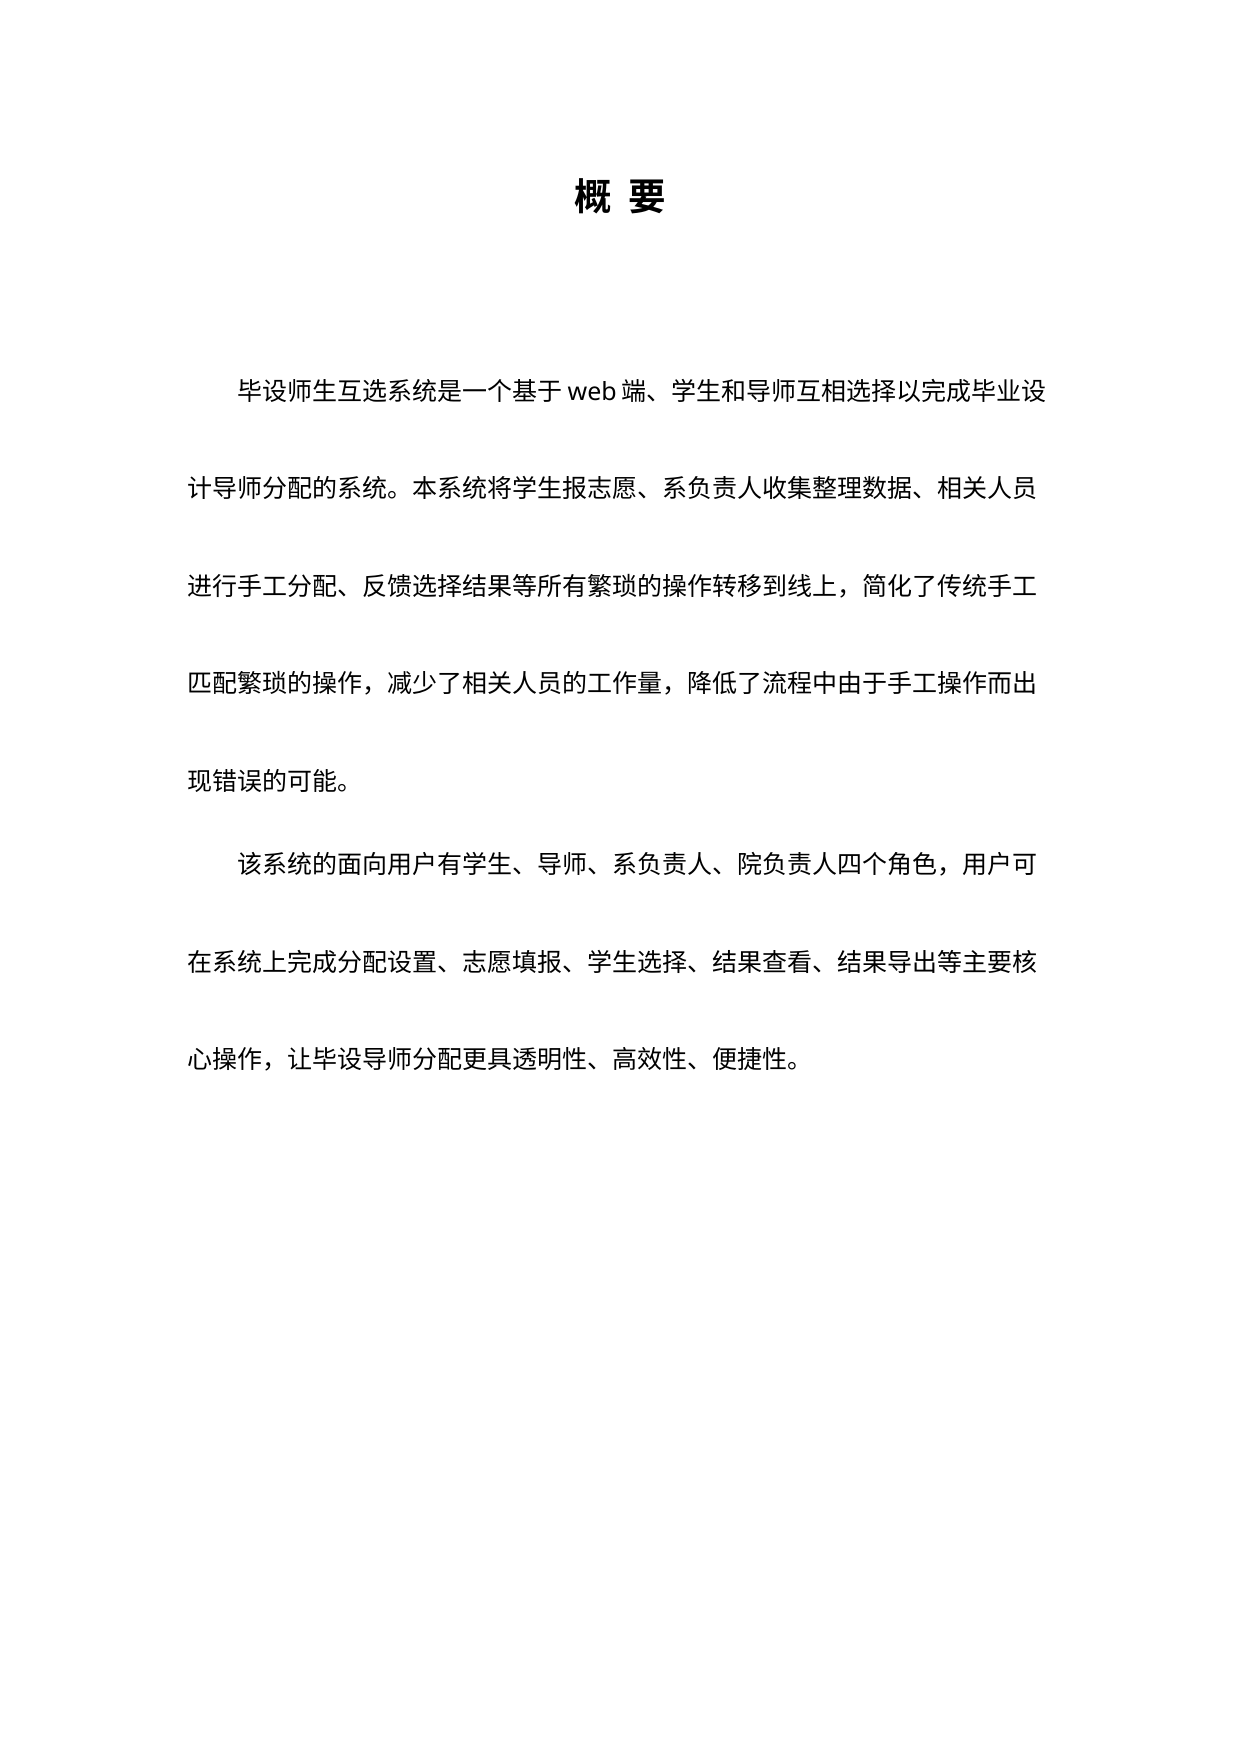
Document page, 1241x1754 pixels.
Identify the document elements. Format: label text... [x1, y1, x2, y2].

text 该系统的面向用户有学生、导师、系负责人、院负责人四个角色，用户可在系统上完成分配设置、志愿填报、学生选择、结果查看、结果导出等主要核心操作，让毕设导师分配更具透明性、高效性、便捷性。 [187, 830, 1053, 1090]
text 概 要 [187, 162, 1053, 227]
text 毕设师生互选系统是一个基于web端、学生和导师互相选择以完成毕业设计导师分配的系统。本系统将学生报志愿、系负责人收集整理数据、相关人员进行手工分配、反馈选择结果等所有繁琐的操作转移到线上，简化了传统手工匹配繁琐的操作，减少了相关人员的工作量，降低了流程中由于手工操作而出现错误的可能。 [187, 357, 1053, 812]
